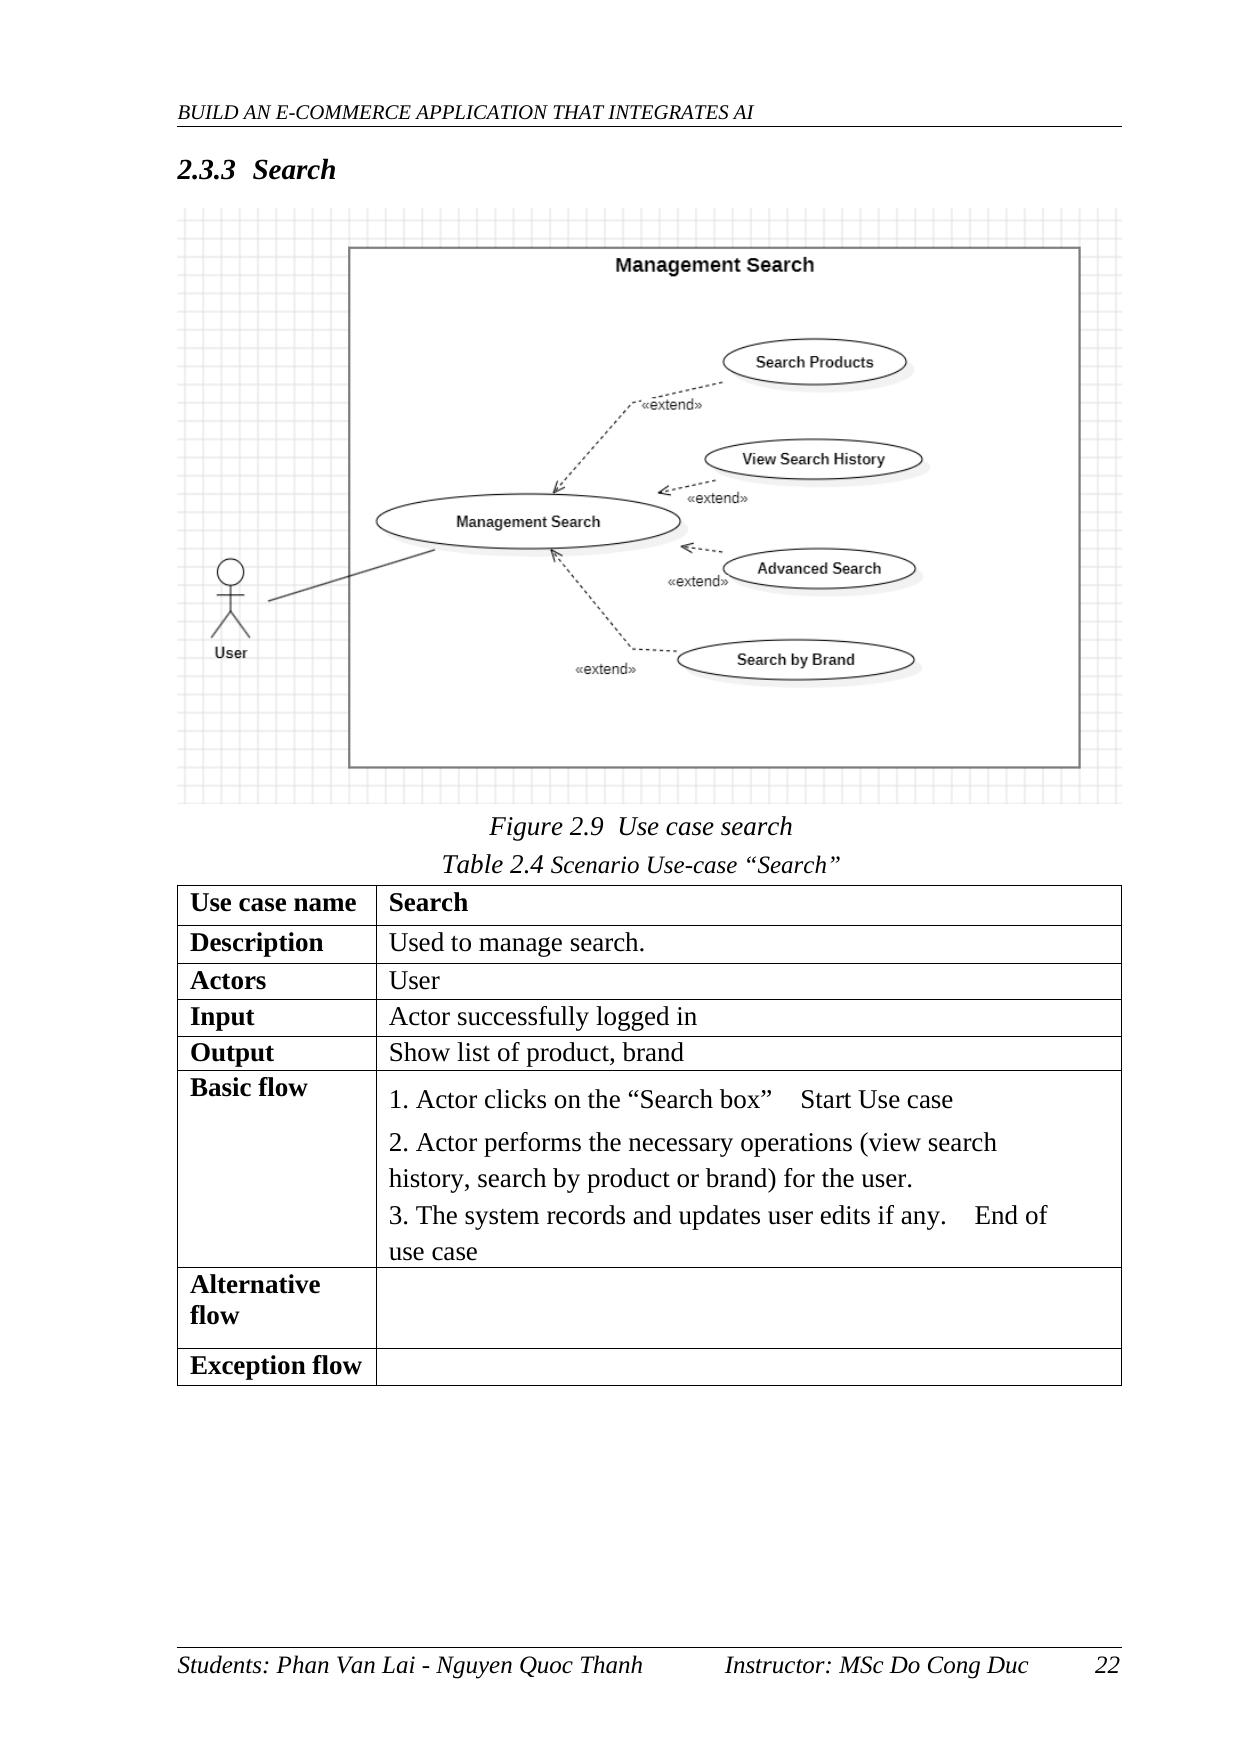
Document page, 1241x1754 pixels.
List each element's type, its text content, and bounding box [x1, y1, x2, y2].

table_header Search [377, 886, 1121, 925]
table_cell [377, 1268, 1121, 1348]
table_cell Description [178, 926, 376, 963]
table_cell Input [178, 1000, 376, 1036]
table_cell [377, 1349, 1121, 1385]
table_cell Show list of product, brand [377, 1037, 1121, 1070]
table_cell Exception flow [178, 1349, 376, 1385]
table_cell Output [178, 1037, 376, 1070]
table_cell Actors [178, 964, 376, 999]
table_cell Actor successfully logged in [377, 1000, 1121, 1036]
table_cell Used to manage search. [377, 926, 1121, 963]
table_cell Alternative flow [178, 1268, 376, 1348]
picture [177, 208, 1123, 804]
subtitle Search [177, 152, 1122, 186]
table_cell 1. Actor clicks on the “Search box” Start Use case 2. Actor performs the necessary operations (view search history, search by product or brand) for the user. 3. The system records and updates user edits if any. End of use case [377, 1071, 1121, 1267]
table_header Use case name [178, 886, 376, 925]
table_cell Basic flow [178, 1071, 376, 1267]
table_cell User [377, 964, 1121, 999]
